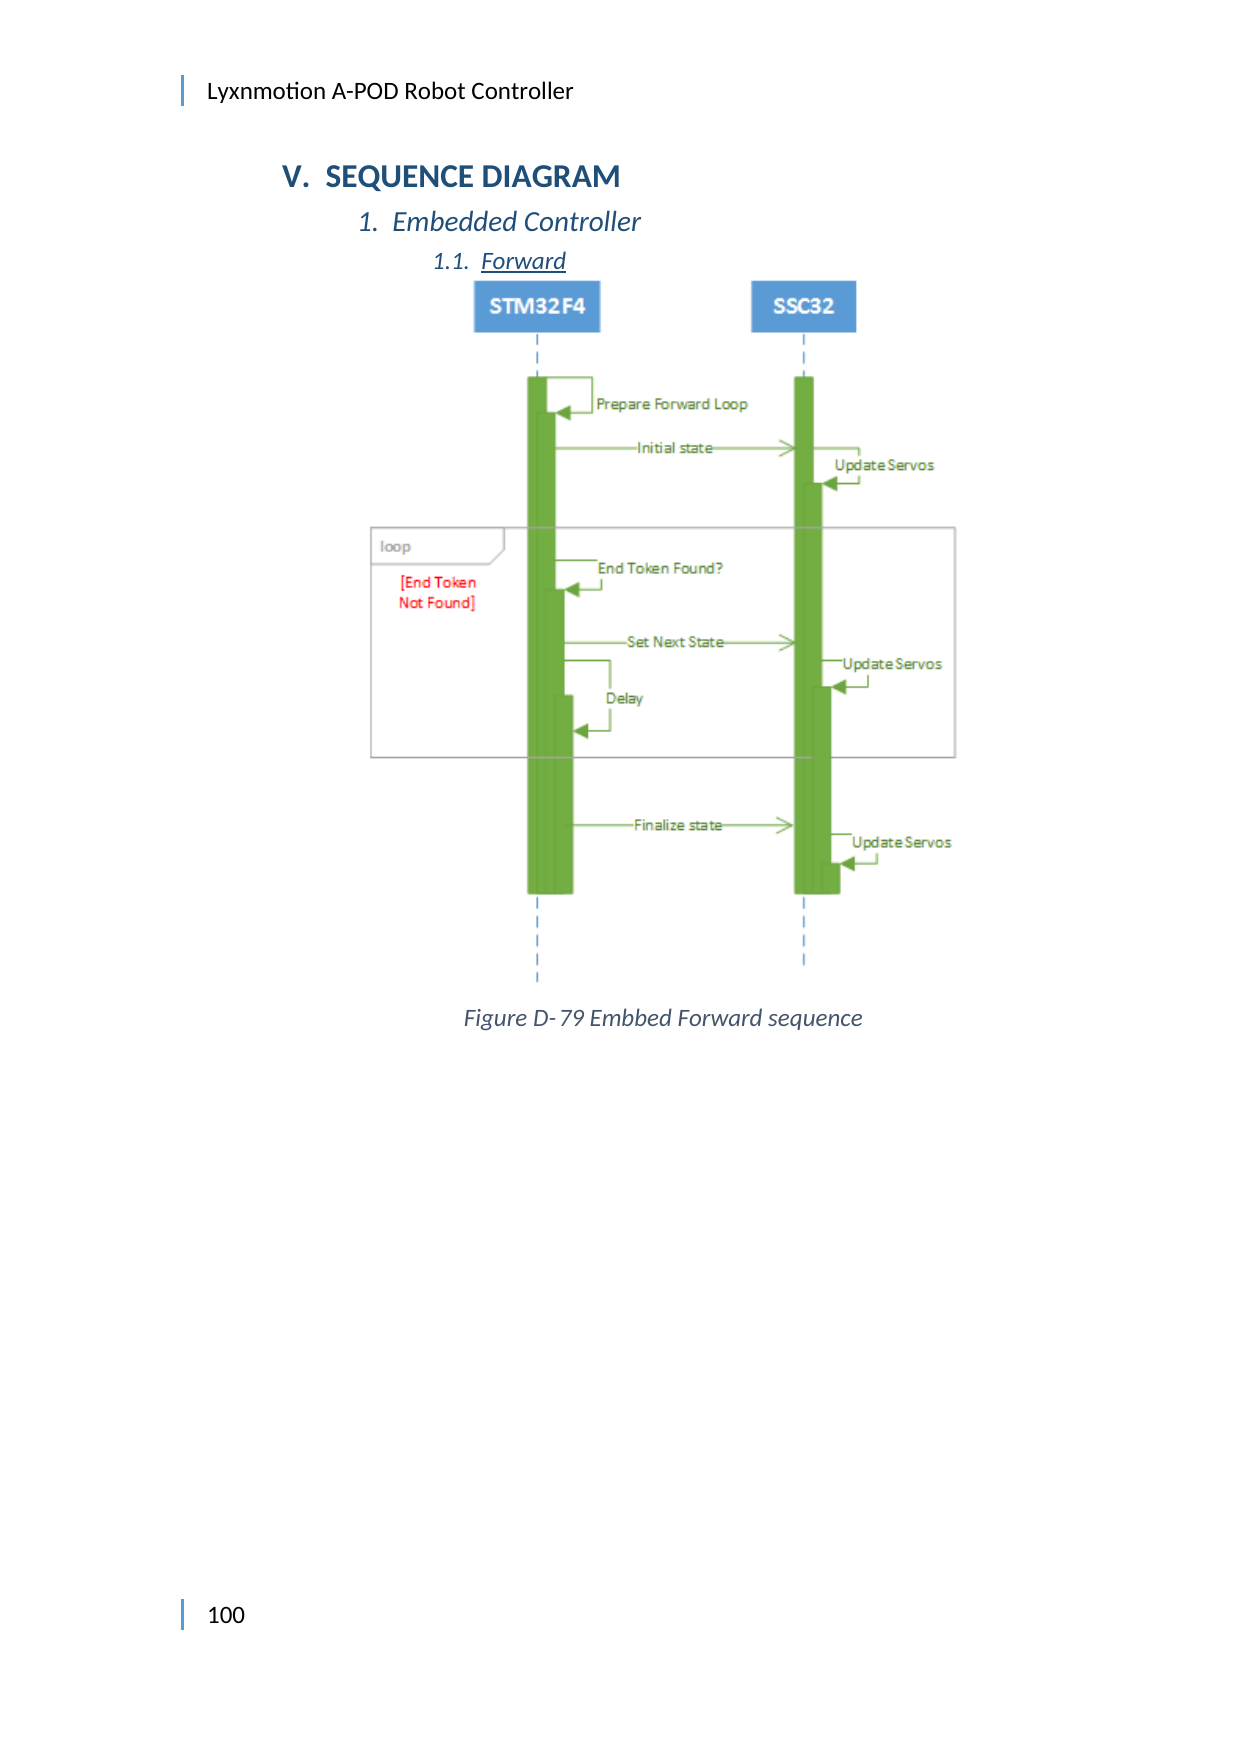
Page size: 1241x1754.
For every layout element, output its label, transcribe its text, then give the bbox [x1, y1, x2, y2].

picture [369, 278, 959, 984]
subtitle Forward [432, 245, 1122, 276]
subtitle SEQUENCE DIAGRAM [282, 155, 1122, 195]
subtitle Embedded Controller [357, 203, 1122, 238]
